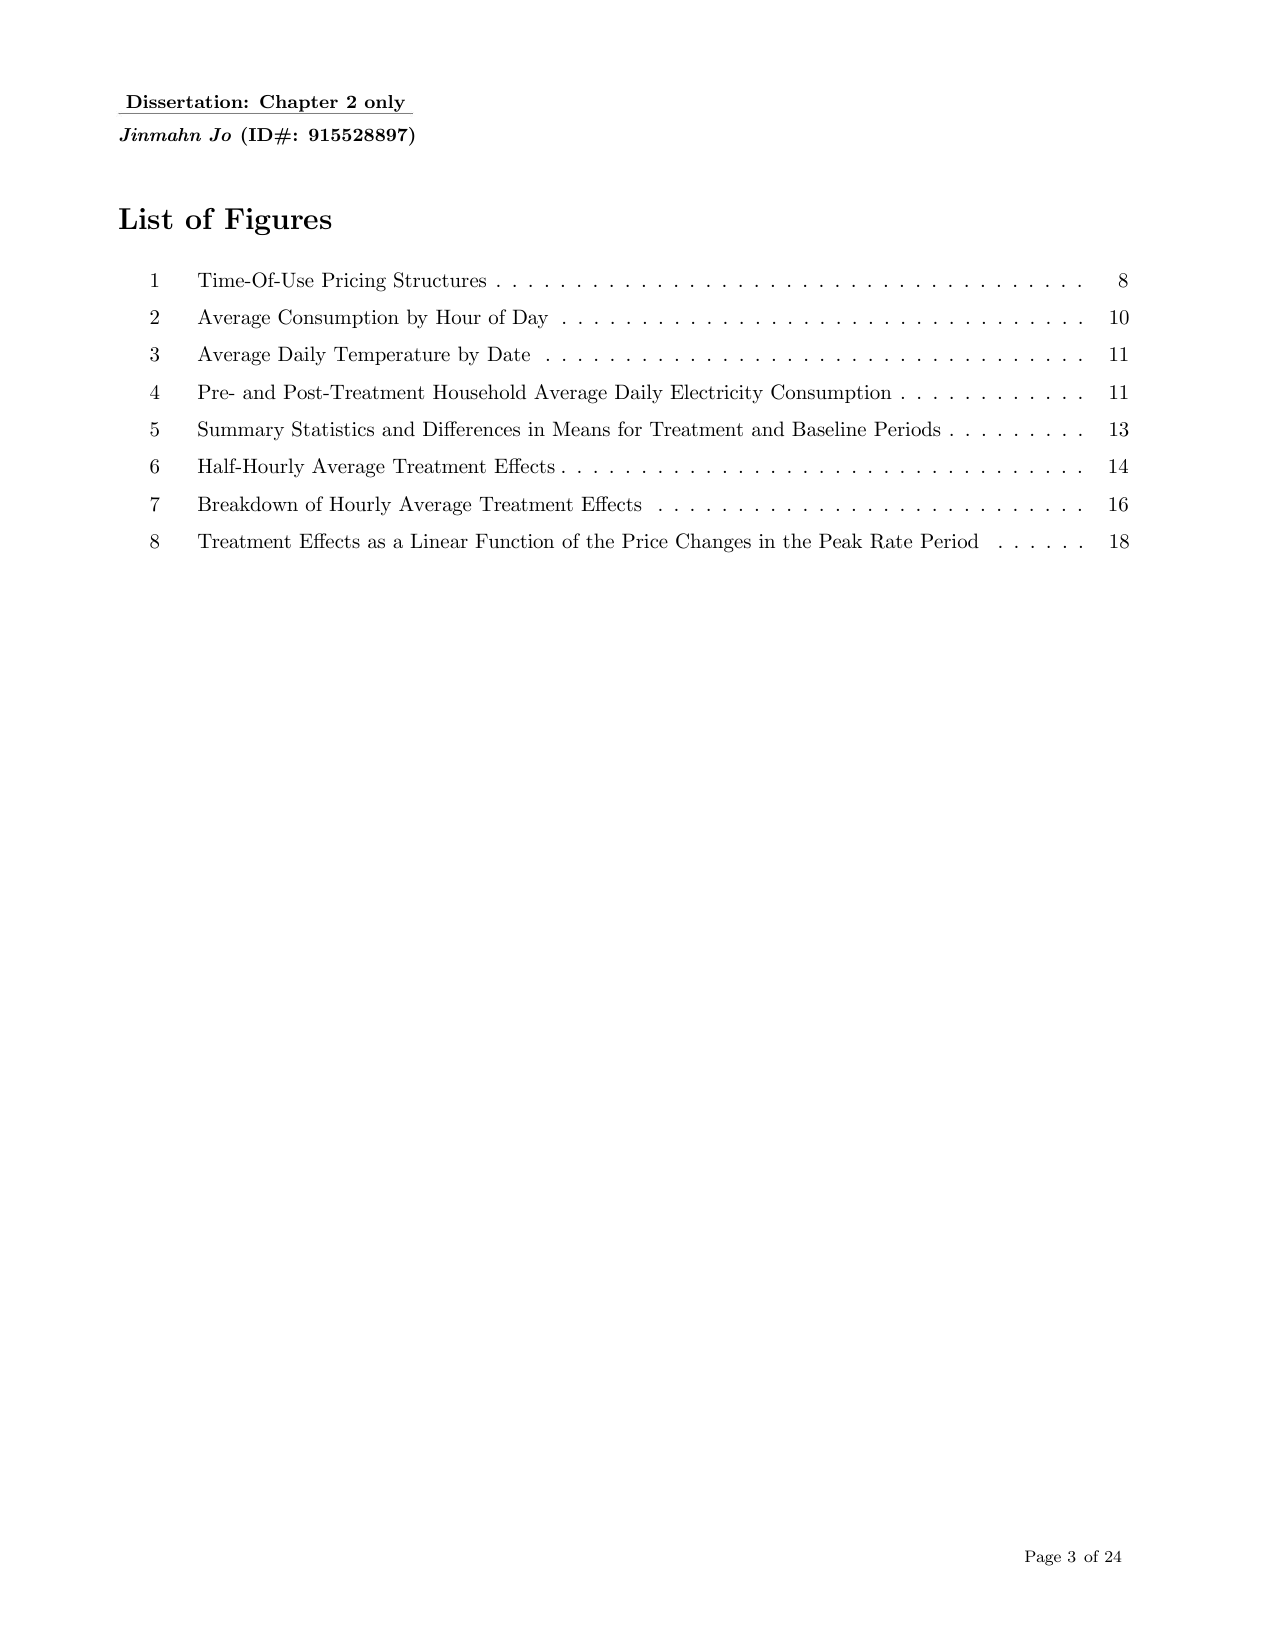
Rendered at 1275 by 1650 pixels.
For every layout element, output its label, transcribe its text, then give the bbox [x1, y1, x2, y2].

text 1 Time-Of-Use Pricing Structures . . . . . . . . . . . . . . . . . . . . . . . . . . . . . . . . . . . . . 8 [149, 270, 1264, 292]
text List of Figures [118, 205, 1264, 236]
text 2 Average Consumption by Hour of Day . . . . . . . . . . . . . . . . . . . . . . . . . . . . . . . . . 10 [149, 307, 1264, 329]
text 5 Summary Statistics and Diﬀerences in Means for Treatment and Baseline Periods . . . . . . . . . 13 [149, 419, 1264, 441]
text Page 3 of 24 [1024, 1548, 1264, 1566]
text 4 Pre- and Post-Treatment Household Average Daily Electricity Consumption . . . . . . . . . . . . 11 [149, 382, 1264, 403]
text 6 Half-Hourly Average Treatment Eﬀects . . . . . . . . . . . . . . . . . . . . . . . . . . . . . . . . . 14 [149, 456, 1264, 478]
text Jinmahn Jo (ID#: 915528897) [118, 126, 1264, 146]
text 3 Average Daily Temperature by Date . . . . . . . . . . . . . . . . . . . . . . . . . . . . . . . . . . 11 [149, 344, 1264, 366]
text Dissertation: Chapter 2 only [126, 93, 1264, 113]
text 7 Breakdown of Hourly Average Treatment Eﬀects . . . . . . . . . . . . . . . . . . . . . . . . . . . 16 [149, 493, 1264, 515]
picture [116, 111, 415, 118]
text 8 Treatment Eﬀects as a Linear Function of the Price Changes in the Peak Rate Period . . . . . . 18 [149, 531, 1264, 553]
